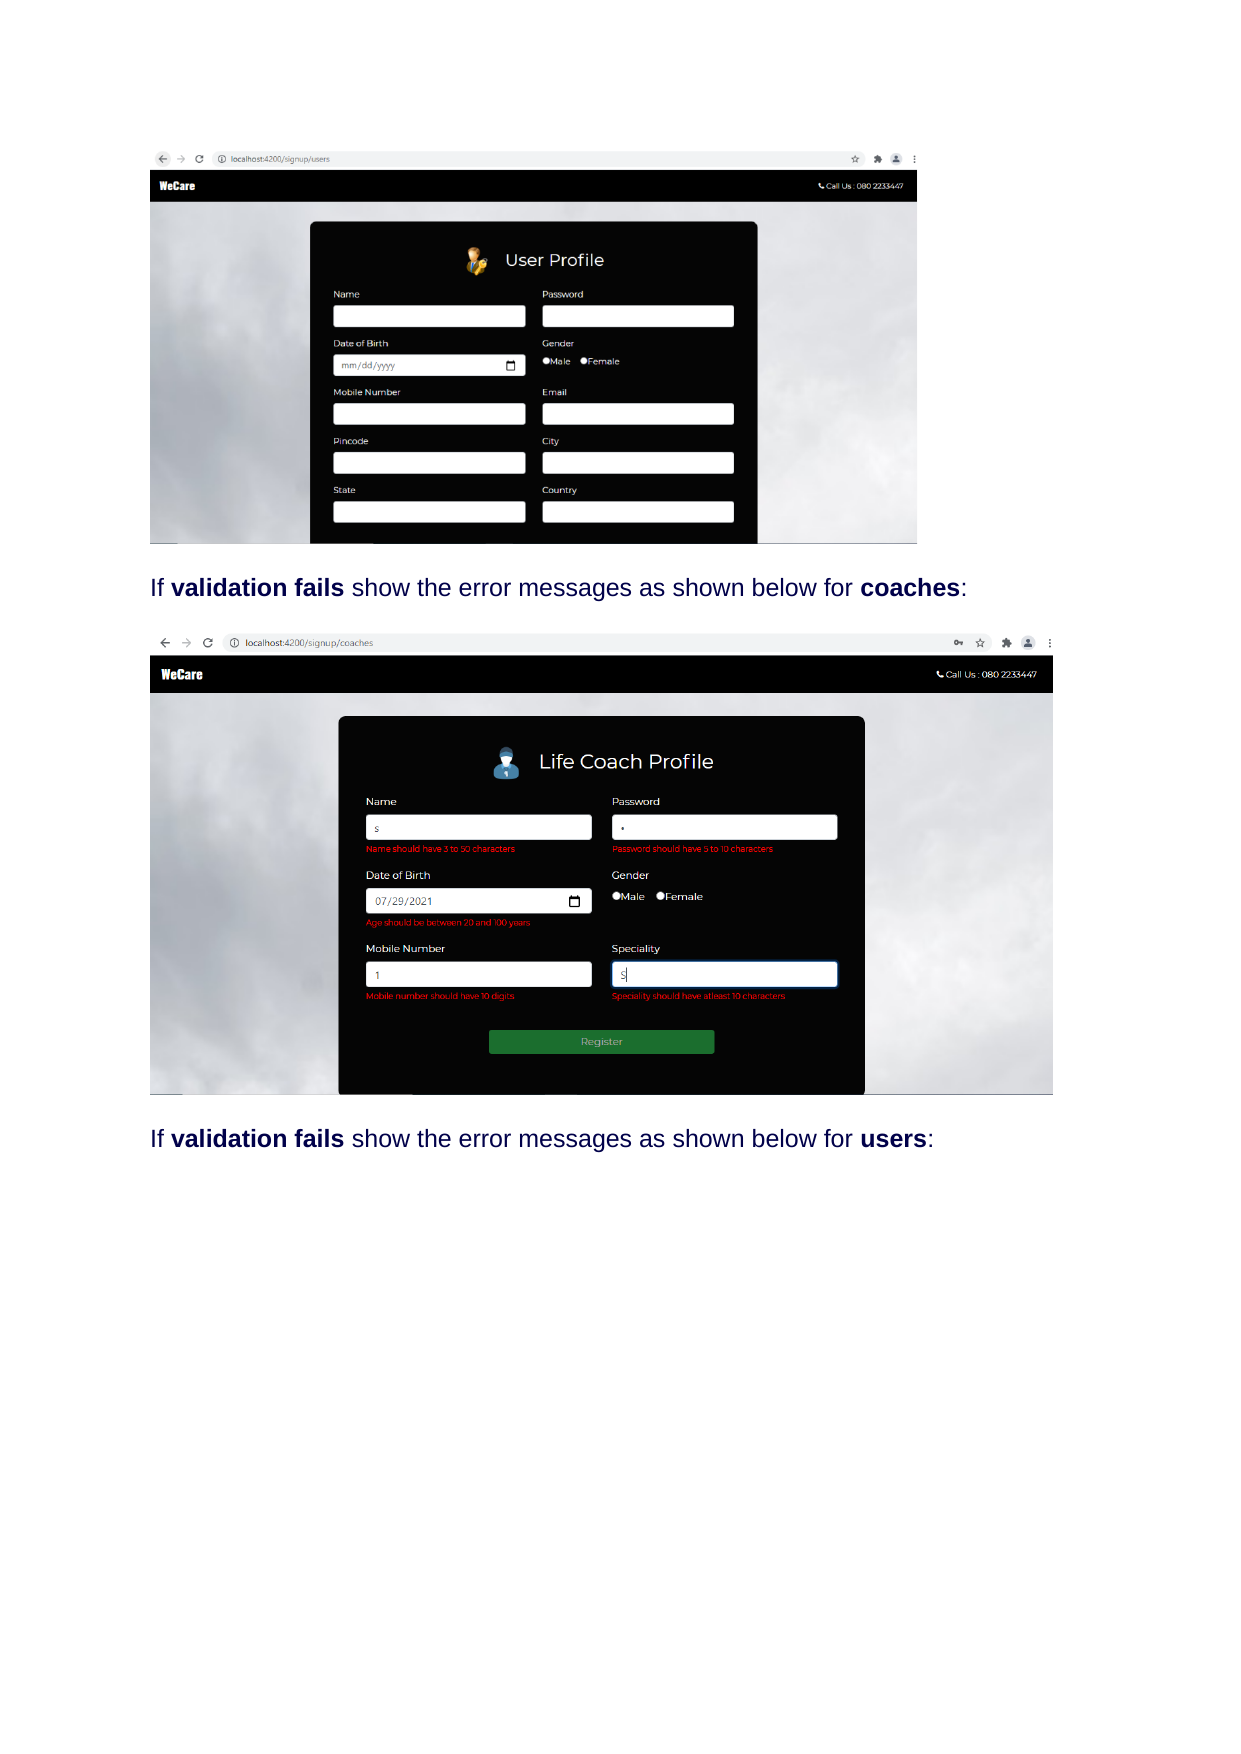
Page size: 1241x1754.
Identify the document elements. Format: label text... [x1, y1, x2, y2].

text If validation fails show the error messages as shown below for coaches: [150, 573, 1090, 602]
text If validation fails show the error messages as shown below for users: [150, 1124, 1090, 1153]
picture [150, 150, 918, 544]
picture [150, 631, 1053, 1095]
